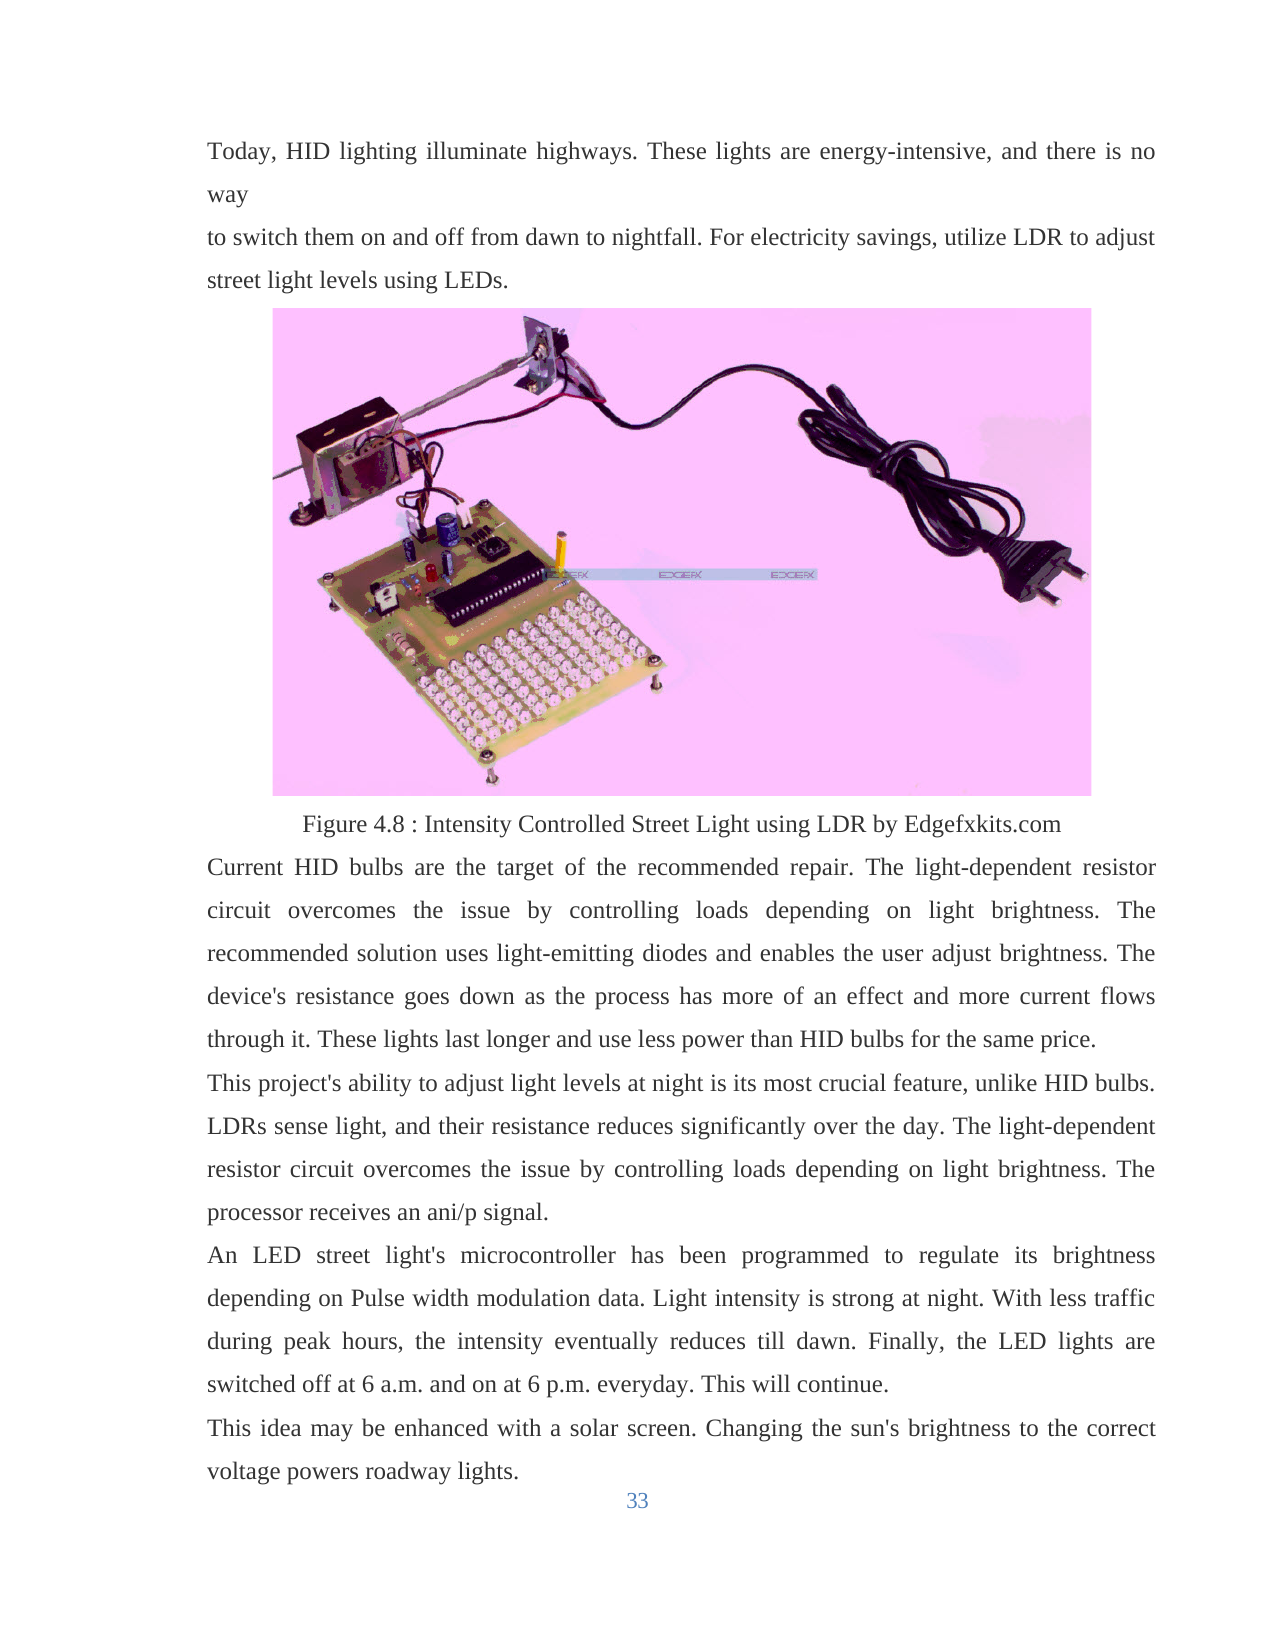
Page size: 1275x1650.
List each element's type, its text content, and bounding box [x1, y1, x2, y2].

text This project's ability to adjust light levels at night is its most crucial feature, unlike HID bulbs. LDRs sense light, and their resistance reduces significantly over the day. The light-dependent resistor circuit overcomes the issue by controlling loads depending on light brightness. The processor receives an ani/p signal. [207, 1068, 1157, 1226]
text Today, HID lighting illuminate highways. These lights are energy-intensive, and there is no way [207, 136, 1157, 208]
text Figure 4.8 : Intensity Controlled Street Light using LDR by Edgefxkits.com [207, 809, 1157, 838]
text An LED street light's microcontroller has been programmed to regulate its brightness depending on Pulse width modulation data. Light intensity is strong at night. With less traffic during peak hours, the intensity eventually reduces till dawn. Finally, the LED lights are switched off at 6 a.m. and on at 6 p.m. everyday. This will continue. [207, 1240, 1157, 1398]
picture [272, 308, 1092, 796]
text This idea may be enhanced with a solar screen. Changing the sun's brightness to the correct voltage powers roadway lights. [207, 1413, 1157, 1484]
text Current HID bulbs are the target of the recommended repair. The light-dependent resistor circuit overcomes the issue by controlling loads depending on light brightness. The recommended solution uses light-emitting diodes and enables the user adjust brightness. The device's resistance goes down as the process has more of an effect and more current flows through it. These lights last longer and use less power than HID bulbs for the same price. [207, 852, 1157, 1053]
text to switch them on and off from dawn to nightfall. For electricity savings, utilize LDR to adjust street light levels using LEDs. [207, 222, 1157, 294]
